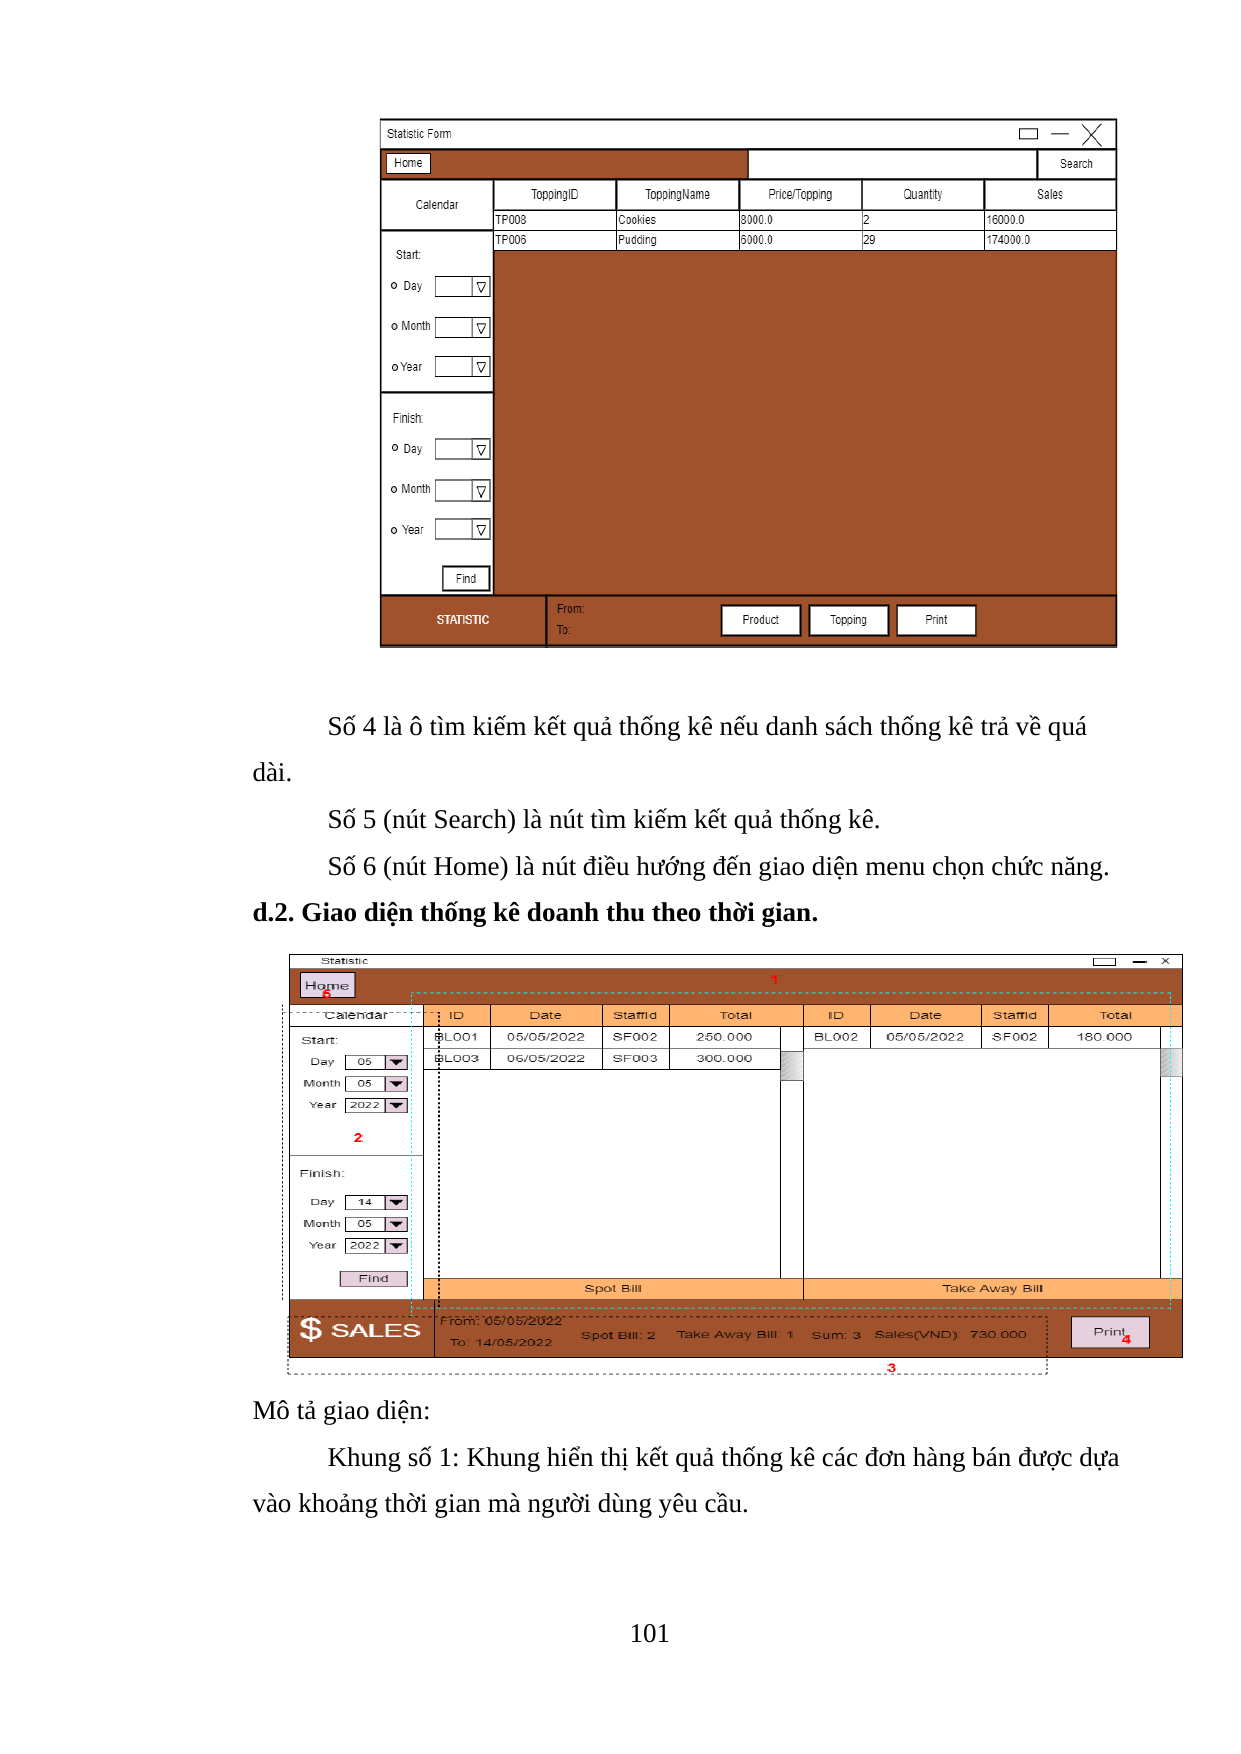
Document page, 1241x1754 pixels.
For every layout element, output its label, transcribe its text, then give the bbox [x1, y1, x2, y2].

picture [379, 118, 1118, 648]
text Số 4 là ô tìm kiếm kết quả thống kê nếu danh sách thống kê trả về quá dài. [252, 710, 1122, 788]
picture [267, 943, 1185, 1379]
text Khung số 1: Khung hiển thị kết quả thống kê các đơn hàng bán được dựa vào khoảng thời gian mà người dùng yêu cầu. [252, 1441, 1122, 1519]
text Mô tả giao diện: [177, 1394, 1122, 1425]
text d.2. Giao diện thống kê doanh thu theo thời gian. [177, 896, 1122, 928]
text Số 5 (nút Search) là nút tìm kiếm kết quả thống kê. [252, 803, 1122, 834]
text Số 6 (nút Home) là nút điều hướng đến giao diện menu chọn chức năng. [252, 850, 1122, 881]
